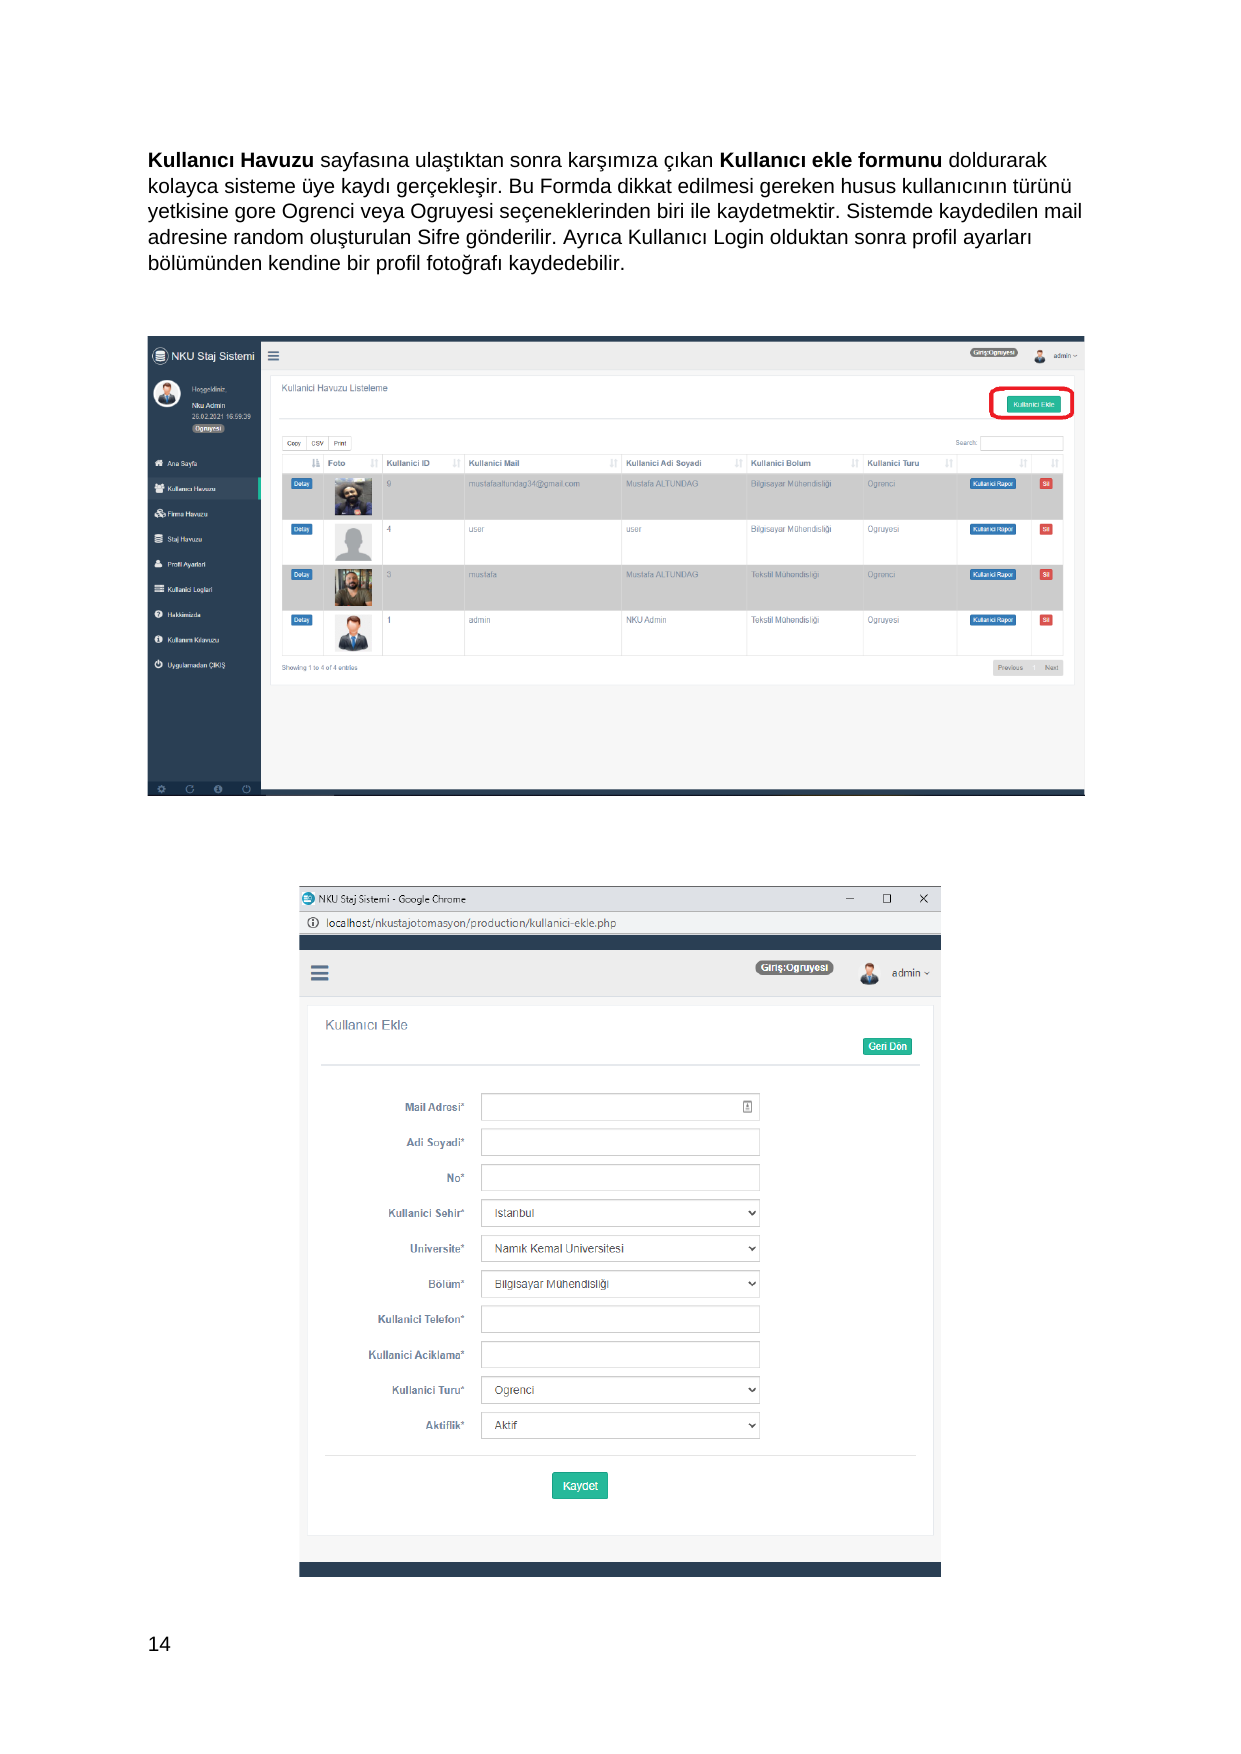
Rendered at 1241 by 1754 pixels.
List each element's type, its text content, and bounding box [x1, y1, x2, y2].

picture [147, 336, 1090, 868]
picture [299, 886, 941, 1577]
text Kullanıcı Havuzu sayfasına ulaştıktan sonra karşımıza çıkan Kullanıcı ekle formunu doldurarak kolayca sisteme üye kaydı gerçekleşir. Bu Formda dikkat edilmesi gereken husus kullanıcının türünü yetkisine gore Ogrenci veya Ogruyesi seçeneklerinden biri ile kaydetmektir. Sistemde kaydedilen mail adresine random oluşturulan Sifre gönderilir. Ayrıca Kullanıcı Login olduktan sonra profil ayarları bölümünden kendine bir profil fotoğrafı kaydedebilir. [148, 148, 1093, 275]
